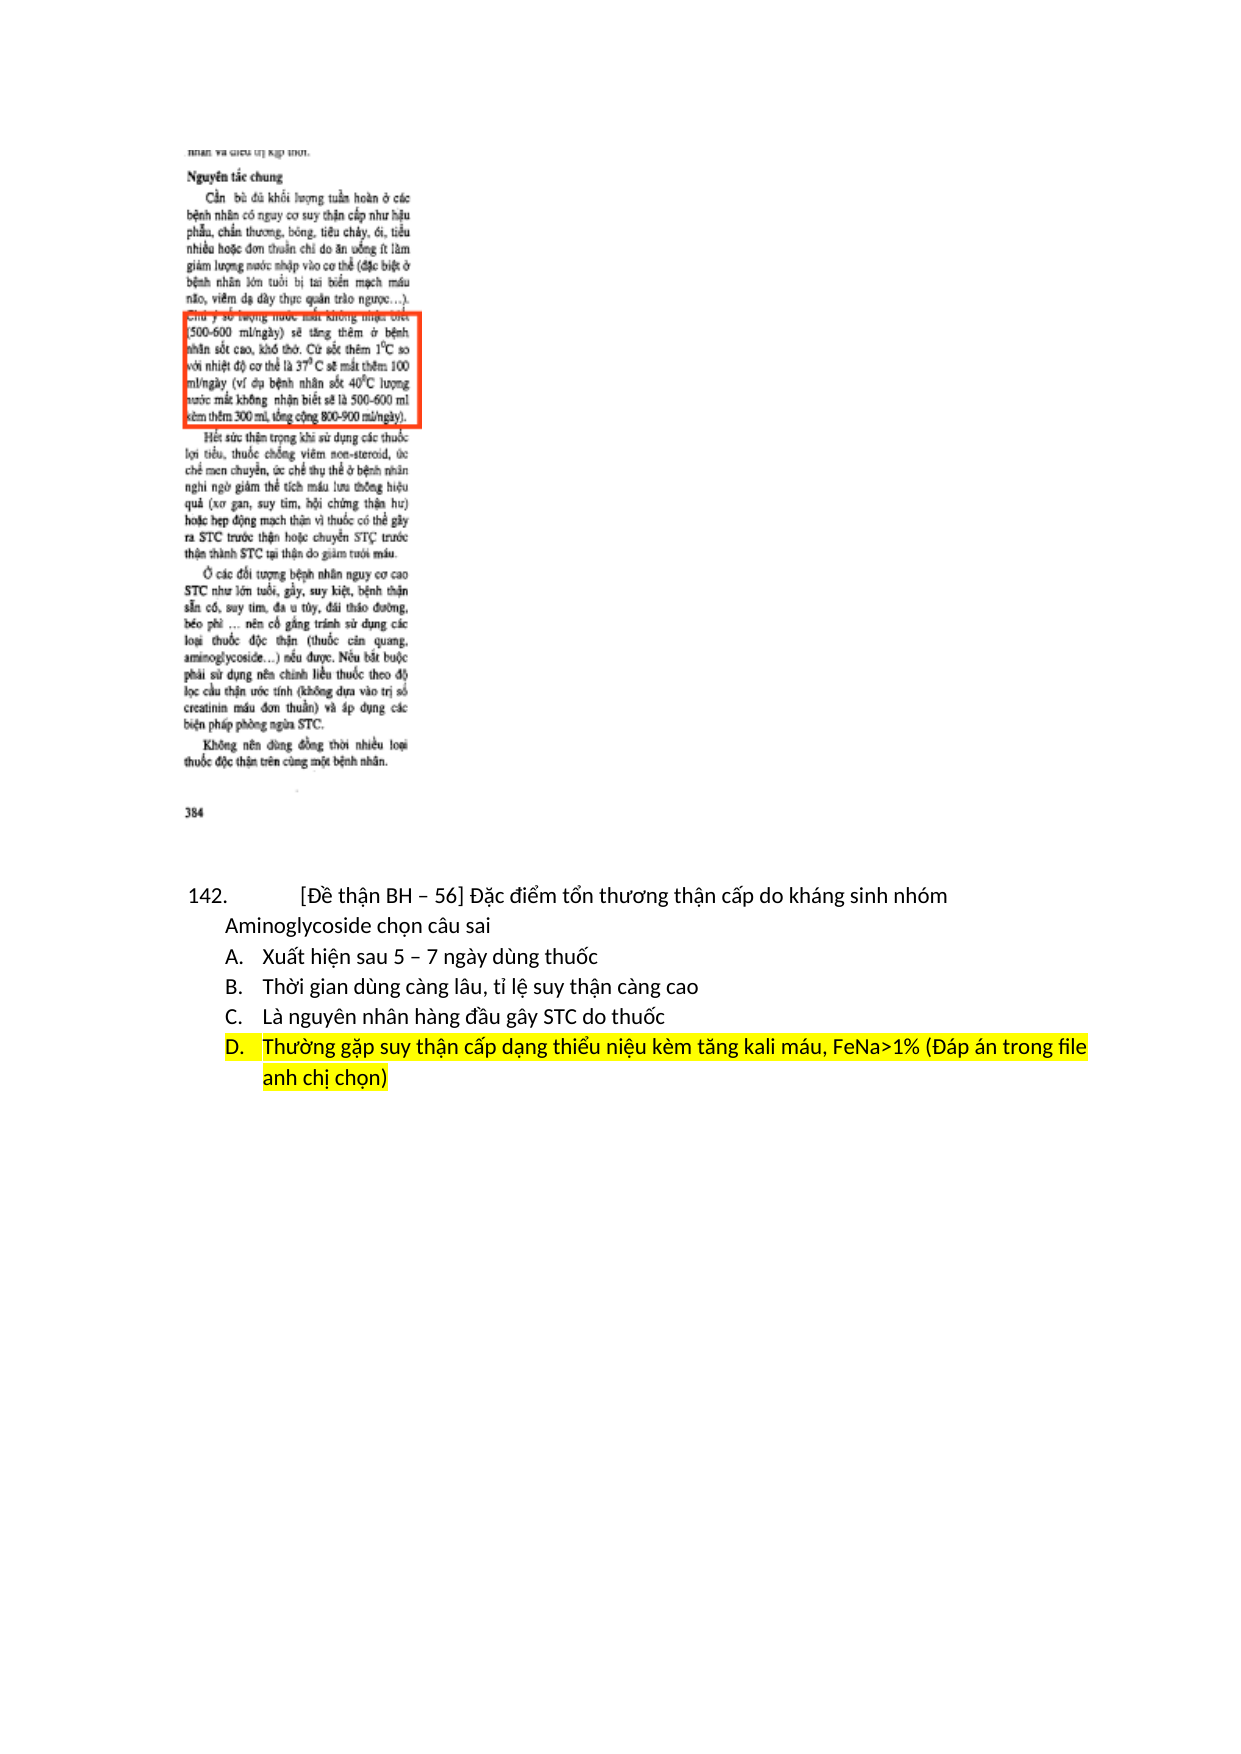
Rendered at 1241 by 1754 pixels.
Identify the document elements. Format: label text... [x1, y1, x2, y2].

list Thời gian dùng càng lâu, tỉ lệ suy thận càng cao [225, 972, 1090, 1000]
list Là nguyên nhân hàng đầu gây STC do thuốc [225, 1002, 1090, 1030]
list [Đề thận BH – 56] Đặc điểm tổn thương thận cấp do kháng sinh nhóm Aminoglycoside chọn câu sai [187, 881, 1090, 940]
list Xuất hiện sau 5 – 7 ngày dùng thuốc [225, 942, 1090, 970]
picture [150, 150, 422, 863]
list Thường gặp suy thận cấp dạng thiểu niệu kèm tăng kali máu, FeNa>1% (Đáp án trong file anh chị chọn) [225, 1032, 1090, 1091]
